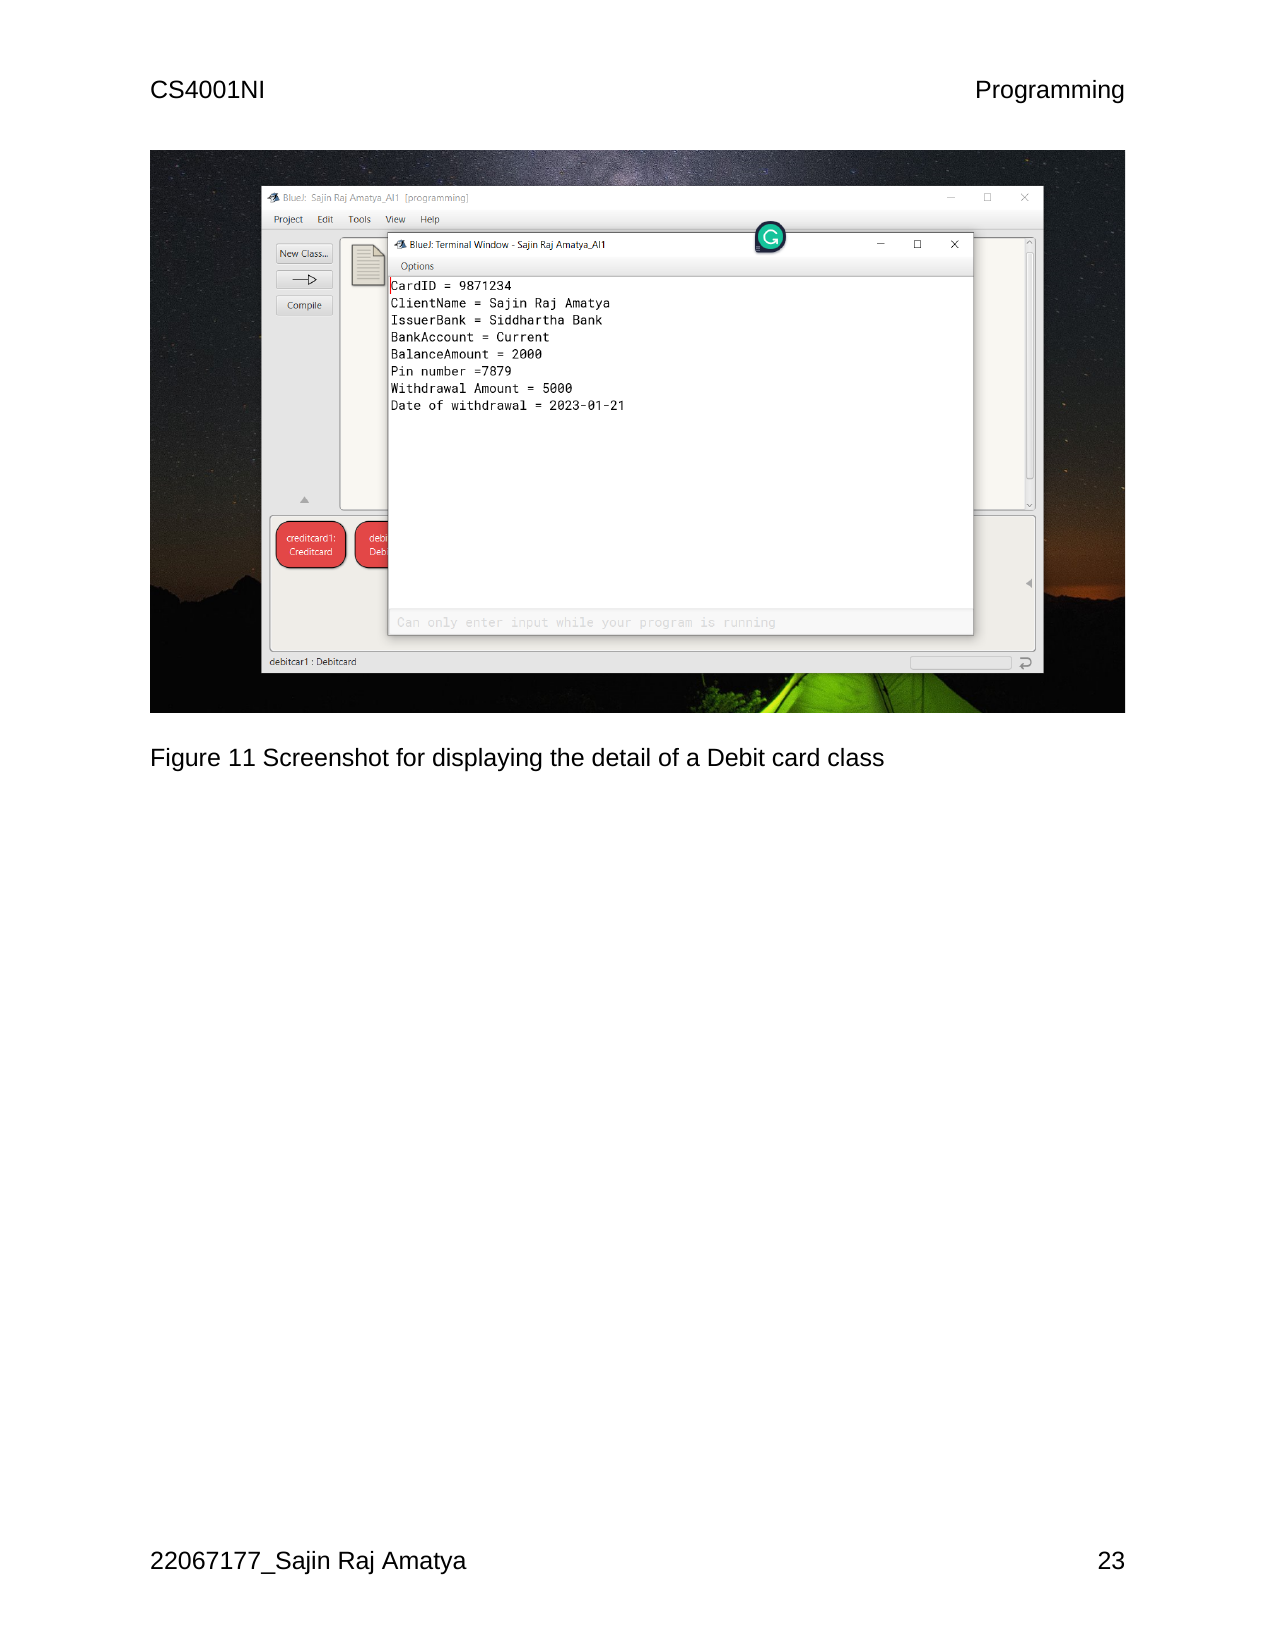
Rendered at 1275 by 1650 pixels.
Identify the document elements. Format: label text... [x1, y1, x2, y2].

picture [150, 150, 1125, 713]
text Figure 11 Screenshot for displaying the detail of a Debit card class [150, 743, 1125, 772]
